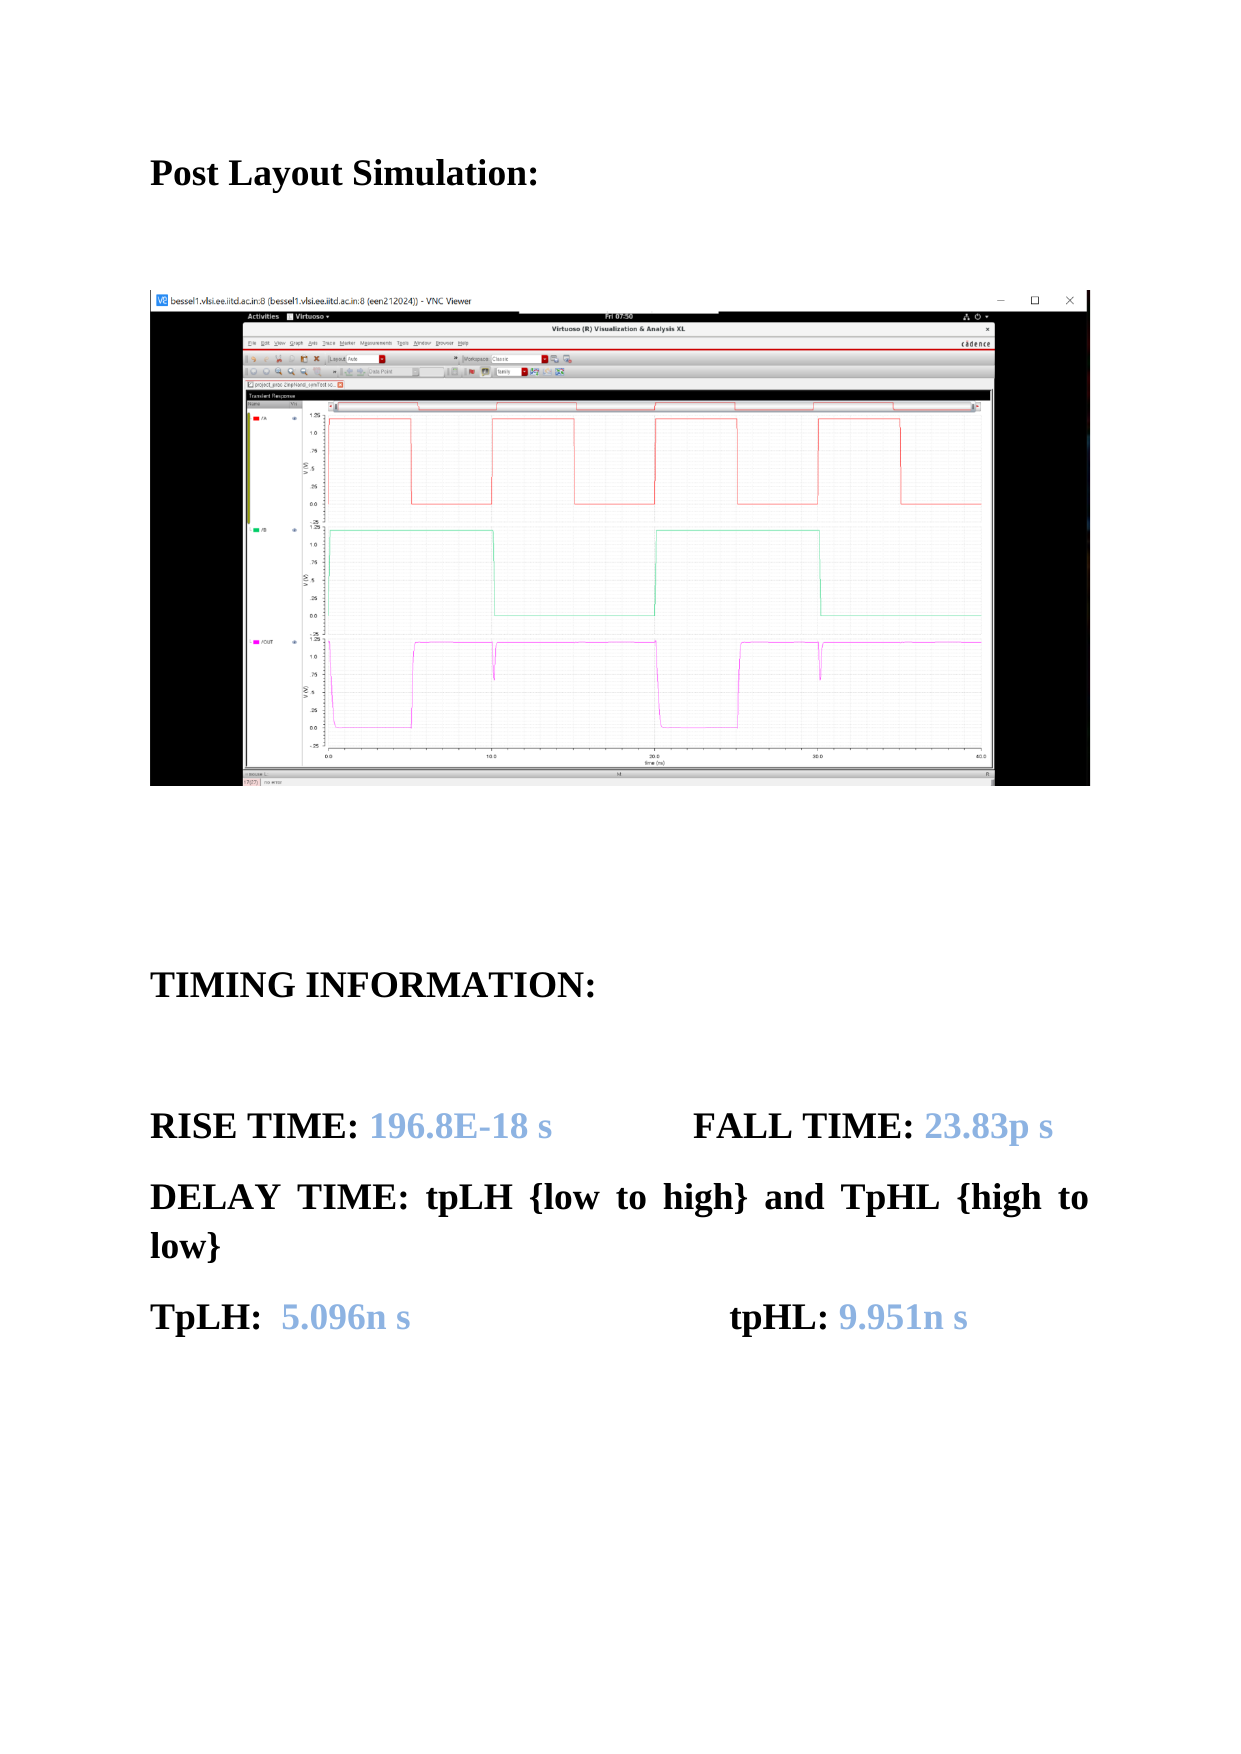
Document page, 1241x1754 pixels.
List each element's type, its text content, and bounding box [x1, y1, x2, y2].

text TIMING INFORMATION: [150, 963, 1090, 1006]
text Post Layout Simulation: [150, 150, 1090, 193]
text DELAY TIME: tpLH {low to high} and TpHL {high to low} [150, 1174, 1090, 1267]
text RISE TIME: 196.8E-18 s FALL TIME: 23.83p s [150, 1104, 1090, 1147]
text TpLH: 5.096n s tpHL: 9.951n s [150, 1294, 1090, 1337]
picture [150, 290, 1091, 786]
